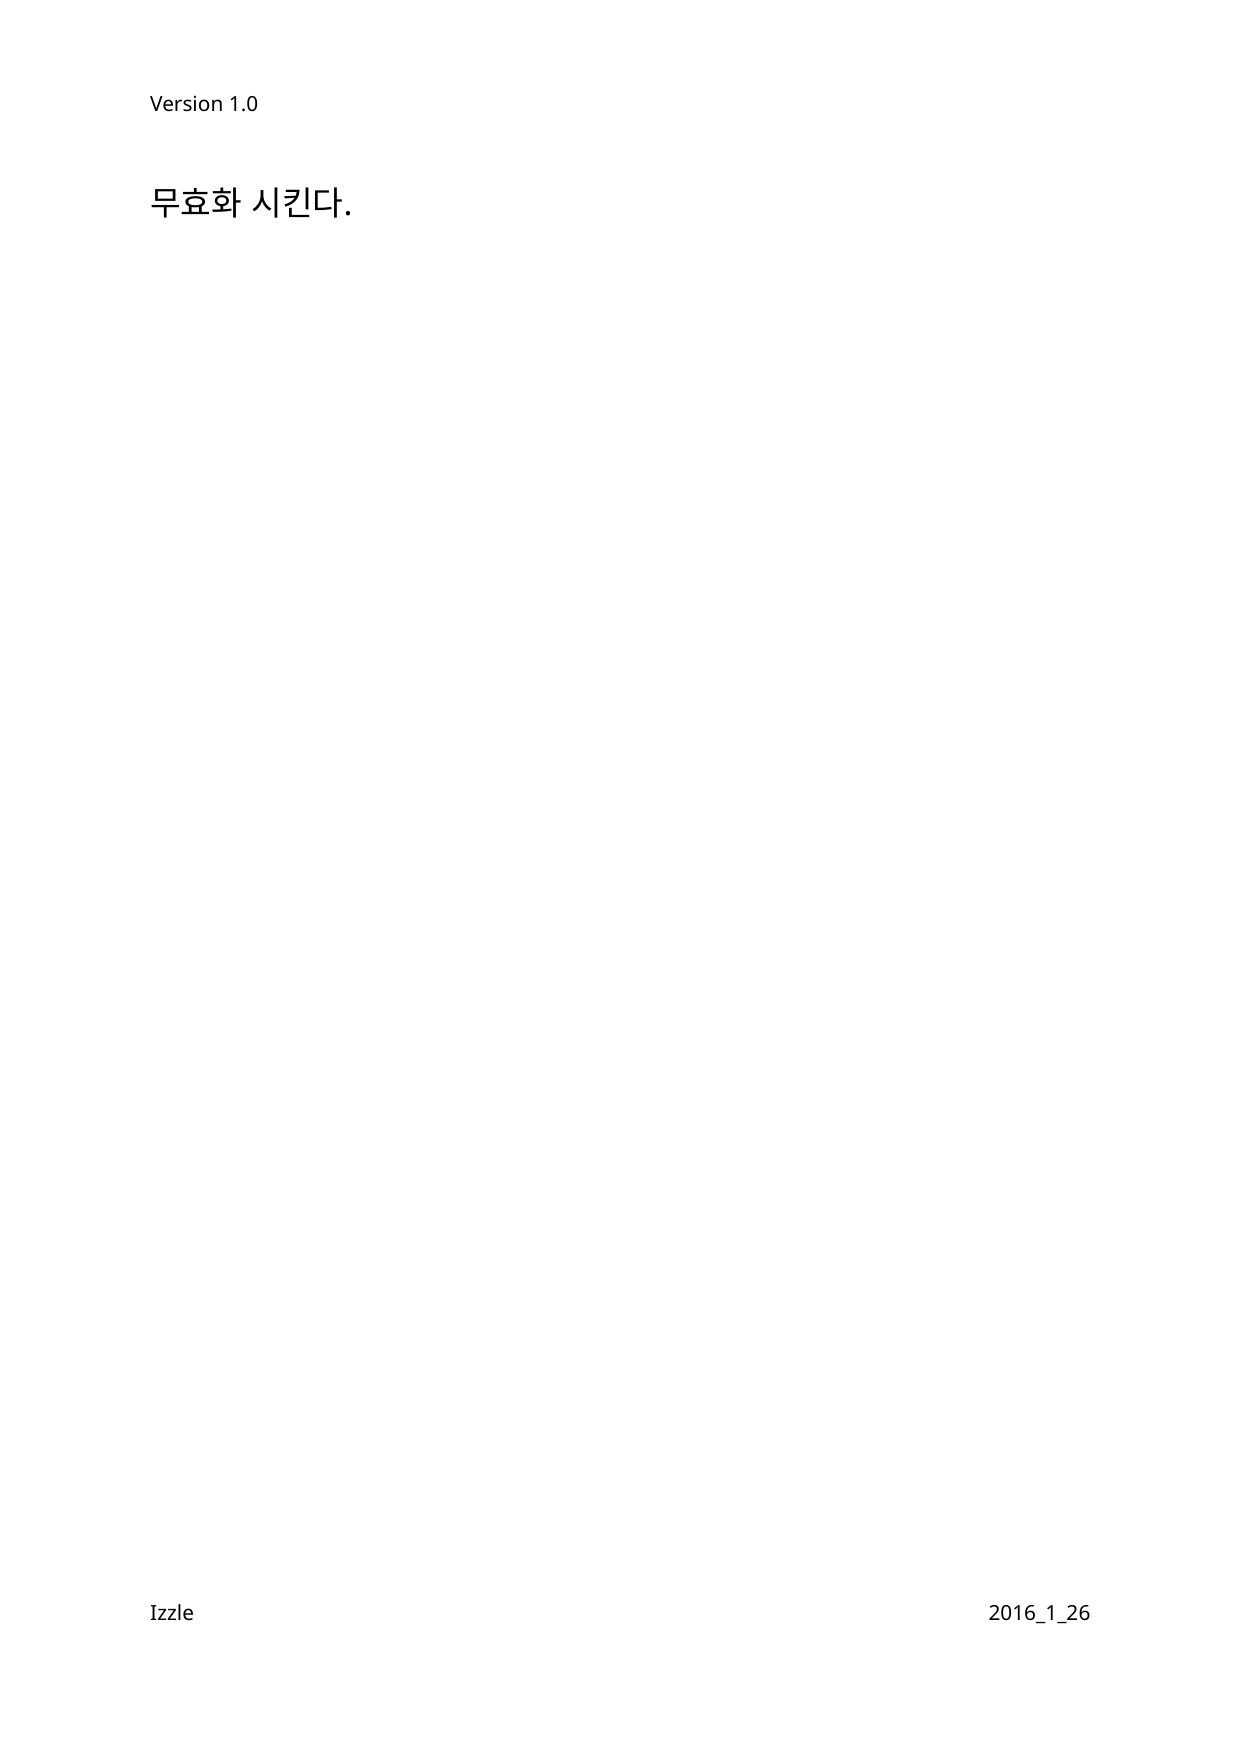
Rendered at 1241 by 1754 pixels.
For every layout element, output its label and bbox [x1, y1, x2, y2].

text [150, 177, 1090, 226]
